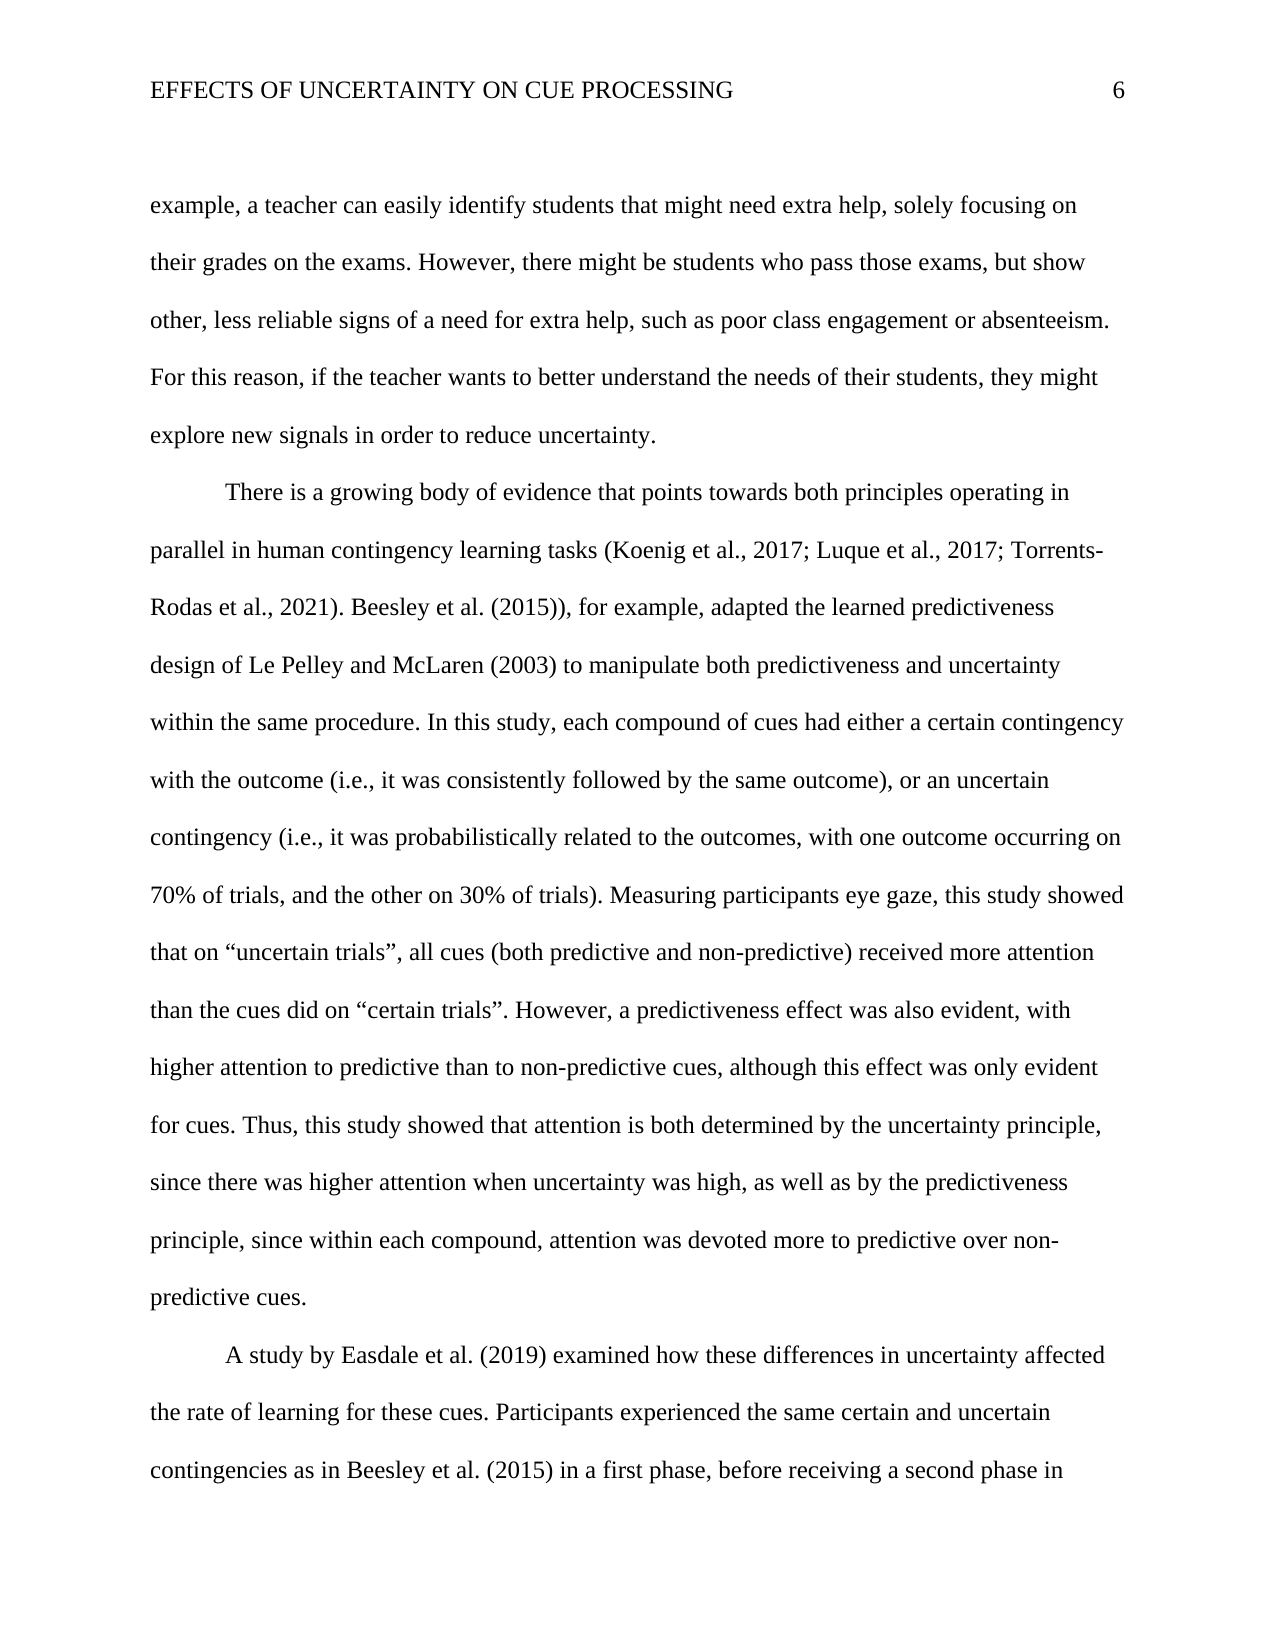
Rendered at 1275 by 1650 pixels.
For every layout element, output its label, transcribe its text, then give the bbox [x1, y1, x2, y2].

text There is a growing body of evidence that points towards both principles operating in parallel in human contingency learning tasks (Koenig et al., 2017; Luque et al., 2017; Torrents-Rodas et al., 2021). Beesley et al. (2015)), for example, adapted the learned predictiveness design of Le Pelley and McLaren (2003) to manipulate both predictiveness and uncertainty within the same procedure. In this study, each compound of cues had either a certain contingency with the outcome (i.e., it was consistently followed by the same outcome), or an uncertain contingency (i.e., it was probabilistically related to the outcomes, with one outcome occurring on 70% of trials, and the other on 30% of trials). Measuring participants eye gaze, this study showed that on “uncertain trials”, all cues (both predictive and non-predictive) received more attention than the cues did on “certain trials”. However, a predictiveness effect was also evident, with higher attention to predictive than to non-predictive cues, although this effect was only evident for cues. Thus, this study showed that attention is both determined by the uncertainty principle, since there was higher attention when uncertainty was high, as well as by the predictiveness principle, since within each compound, attention was devoted more to predictive over non-predictive cues. [150, 477, 1125, 1311]
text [150, 190, 1125, 449]
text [150, 1340, 1125, 1484]
